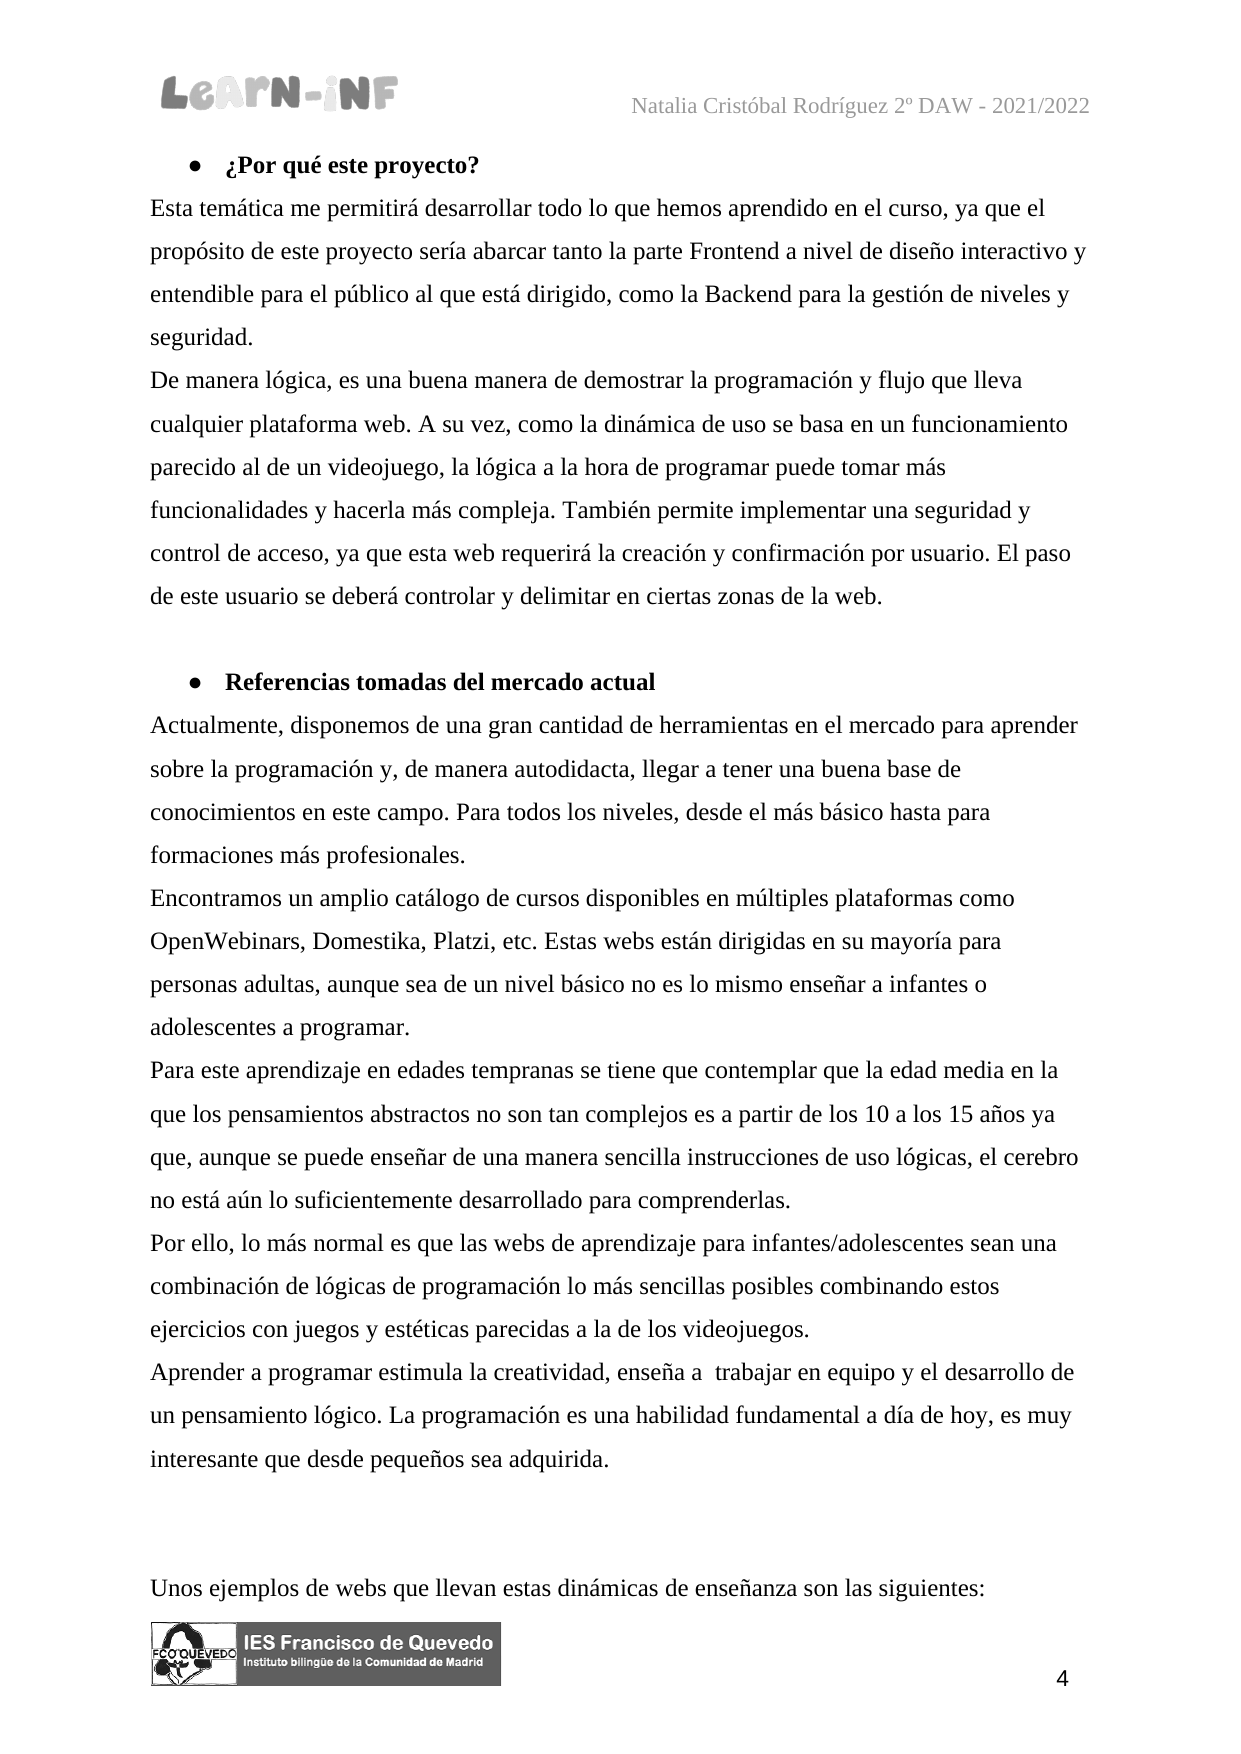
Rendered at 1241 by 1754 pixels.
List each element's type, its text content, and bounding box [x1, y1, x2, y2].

text Por ello, lo más normal es que las webs de aprendizaje para infantes/adolescentes sean una combinación de lógicas de programación lo más sencillas posibles combinando estos ejercicios con juegos y estéticas parecidas a la de los videojuegos. [150, 1228, 1090, 1343]
picture [159, 58, 415, 114]
picture [150, 1621, 502, 1687]
text De manera lógica, es una buena manera de demostrar la programación y flujo que lleva cualquier plataforma web. A su vez, como la dinámica de uso se basa en un funcionamiento parecido al de un videojuego, la lógica a la hora de programar puede tomar más funcionalidades y hacerla más compleja. También permite implementar una seguridad y control de acceso, ya que esta web requerirá la creación y confirmación por usuario. El paso de este usuario se deberá controlar y delimitar en ciertas zonas de la web. [150, 366, 1090, 610]
text Aprender a programar estimula la creatividad, enseña a trabajar en equipo y el desarrollo de un pensamiento lógico. La programación es una habilidad fundamental a día de hoy, es muy interesante que desde pequeños sea adquirida. [150, 1357, 1090, 1472]
text Unos ejemplos de webs que llevan estas dinámicas de enseñanza son las siguientes: [150, 1573, 1090, 1602]
text Actualmente, disponemos de una gran cantidad de herramientas en el mercado para aprender sobre la programación y, de manera autodidacta, llegar a tener una buena base de conocimientos en este campo. Para todos los niveles, desde el más básico hasta para formaciones más profesionales. [150, 711, 1090, 869]
text Esta temática me permitirá desarrollar todo lo que hemos aprendido en el curso, ya que el propósito de este proyecto sería abarcar tanto la parte Frontend a nivel de diseño interactivo y entendible para el público al que está dirigido, como la Backend para la gestión de niveles y seguridad. [150, 193, 1090, 351]
list ¿Por qué este proyecto? [187, 150, 1090, 179]
text Encontramos un amplio catálogo de cursos disponibles en múltiples plataformas como OpenWebinars, Domestika, Platzi, etc. Estas webs están dirigidas en su mayoría para personas adultas, aunque sea de un nivel básico no es lo mismo enseñar a infantes o adolescentes a programar. [150, 883, 1090, 1041]
list Referencias tomadas del mercado actual [187, 667, 1090, 696]
text Para este aprendizaje en edades tempranas se tiene que contemplar que la edad media en la que los pensamientos abstractos no son tan complejos es a partir de los 10 a los 15 años ya que, aunque se puede enseñar de una manera sencilla instrucciones de uso lógicas, el cerebro no está aún lo suficientemente desarrollado para comprenderlas. [150, 1056, 1090, 1214]
